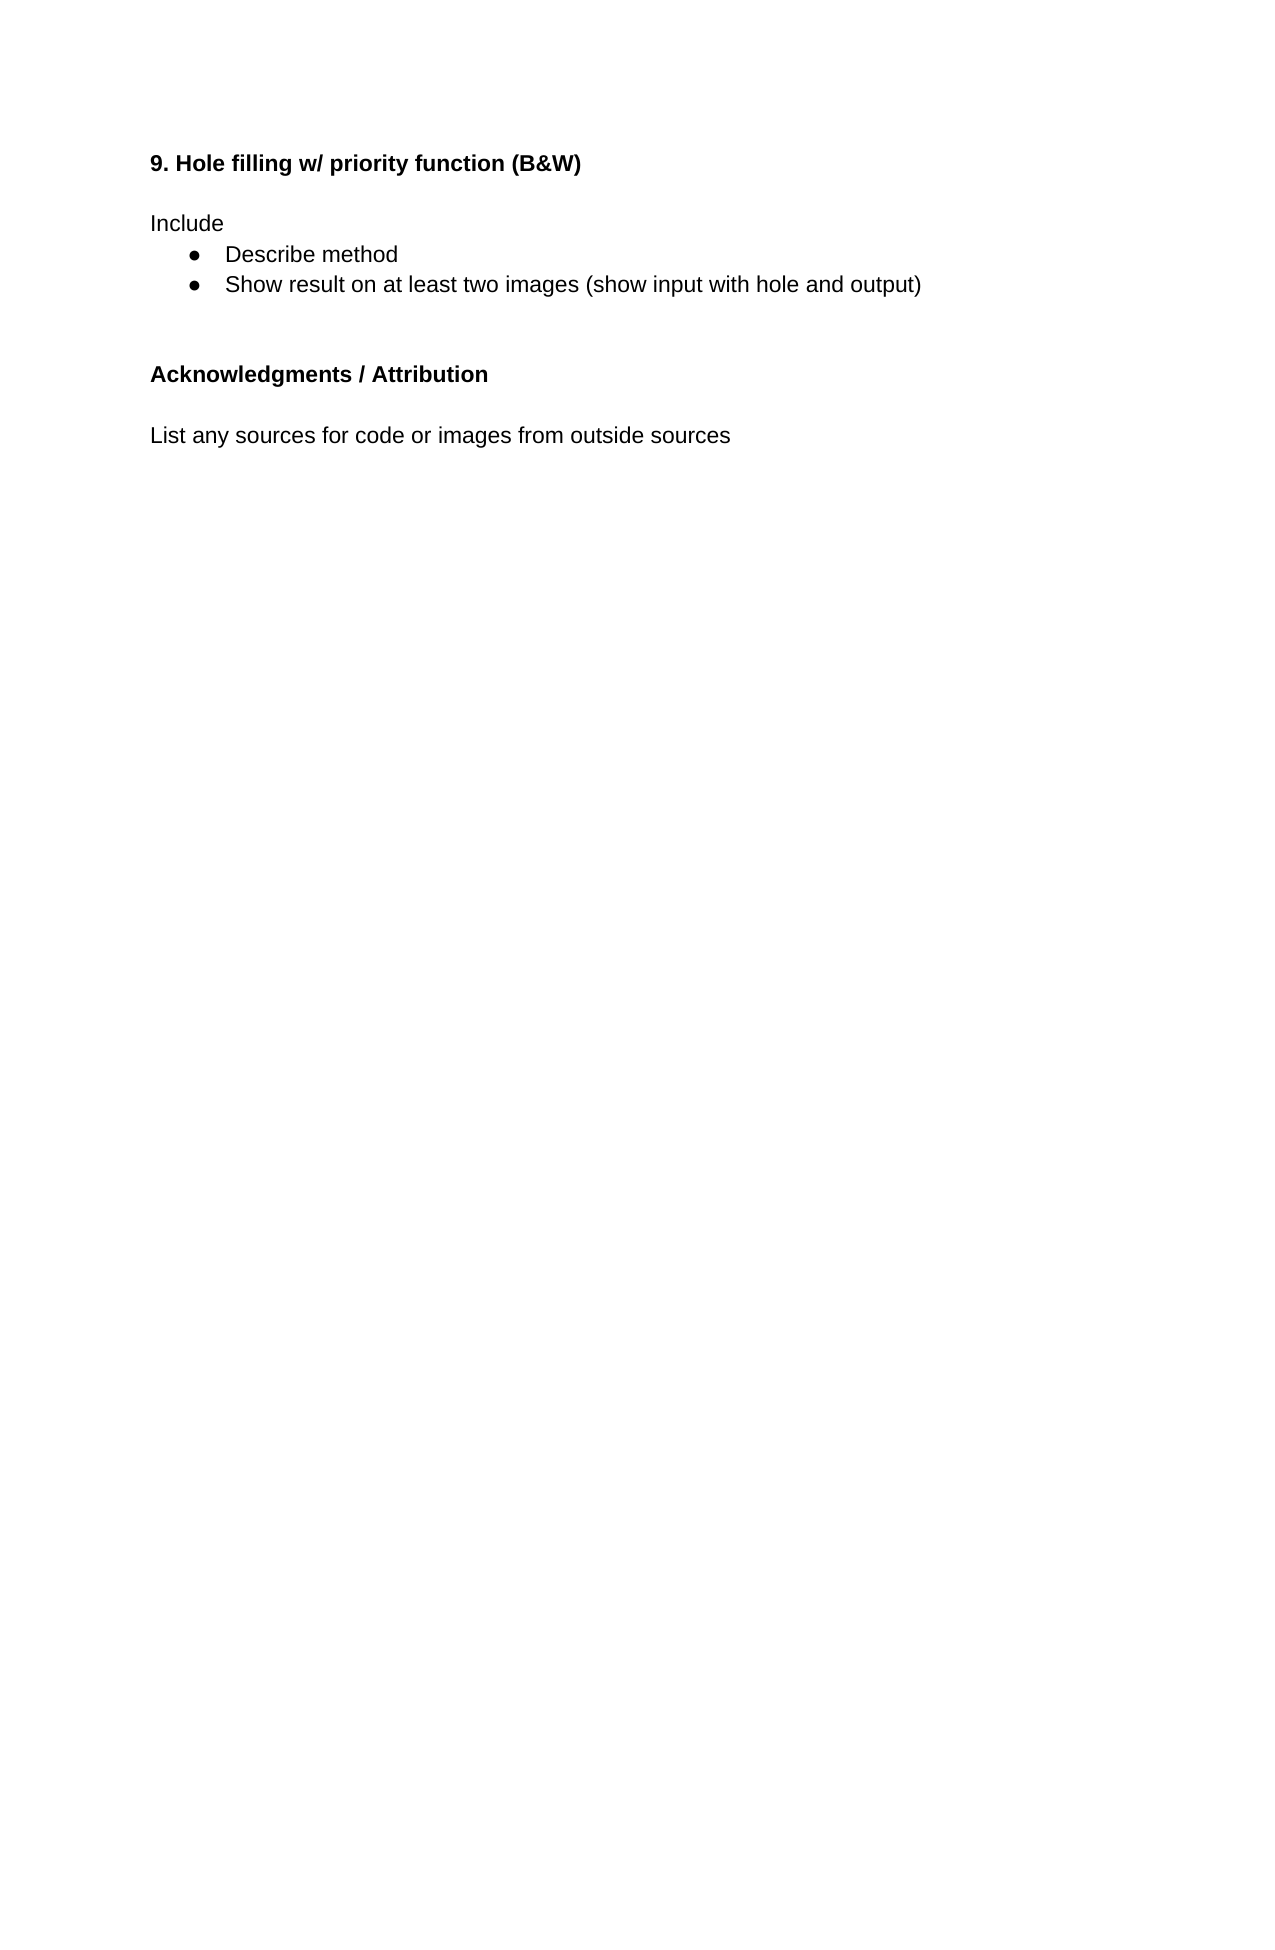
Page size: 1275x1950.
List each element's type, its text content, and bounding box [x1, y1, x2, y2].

list Describe method [187, 241, 1125, 267]
text Acknowledgments / Attribution [150, 361, 1125, 388]
text List any sources for code or images from outside sources [150, 422, 1125, 448]
list Show result on at least two images (show input with hole and output) [187, 271, 1125, 297]
text 9. Hole filling w/ priority function (B&W) [150, 150, 1125, 176]
text Include [150, 210, 1125, 237]
